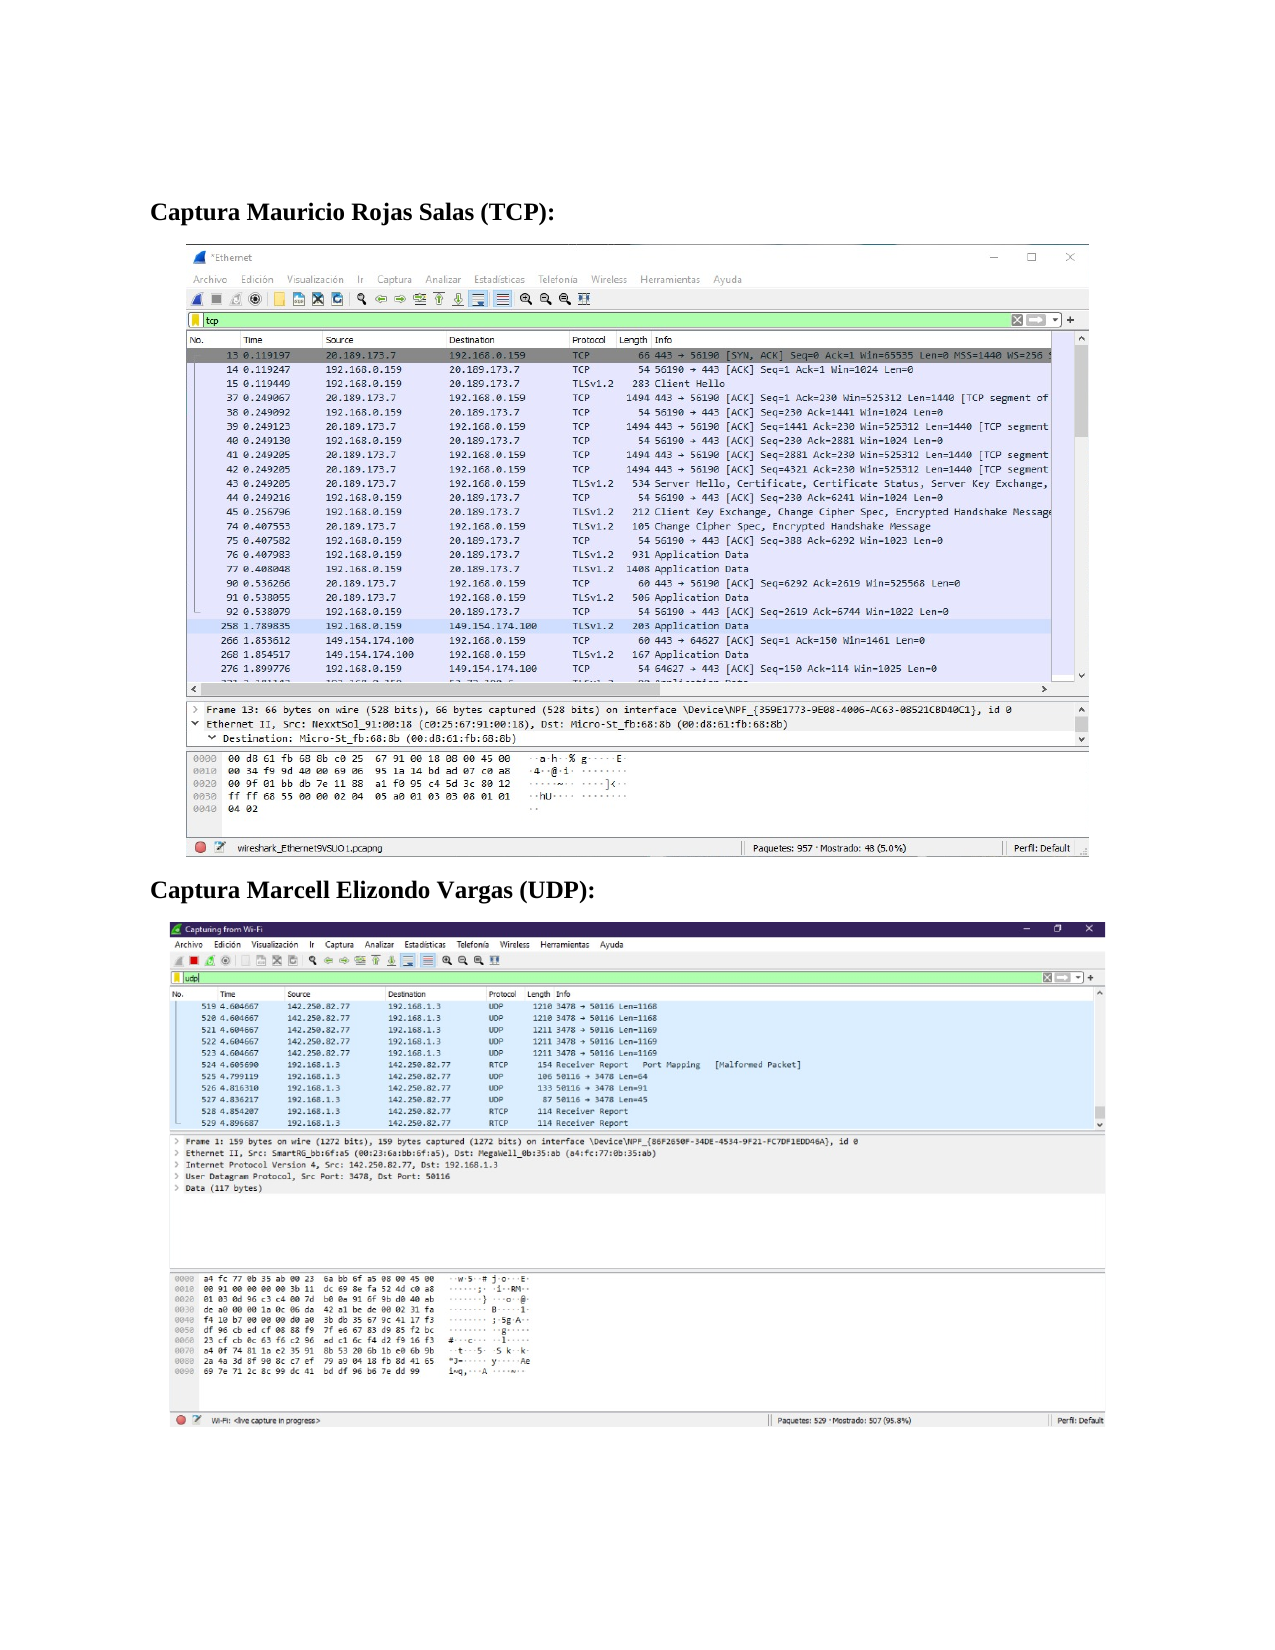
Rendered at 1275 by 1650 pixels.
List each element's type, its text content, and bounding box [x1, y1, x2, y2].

text Captura Marcell Elizondo Vargas (UDP): [150, 875, 1125, 904]
picture [186, 244, 1089, 857]
picture [169, 922, 1106, 1427]
text Captura Mauricio Rojas Salas (TCP): [150, 197, 1125, 226]
